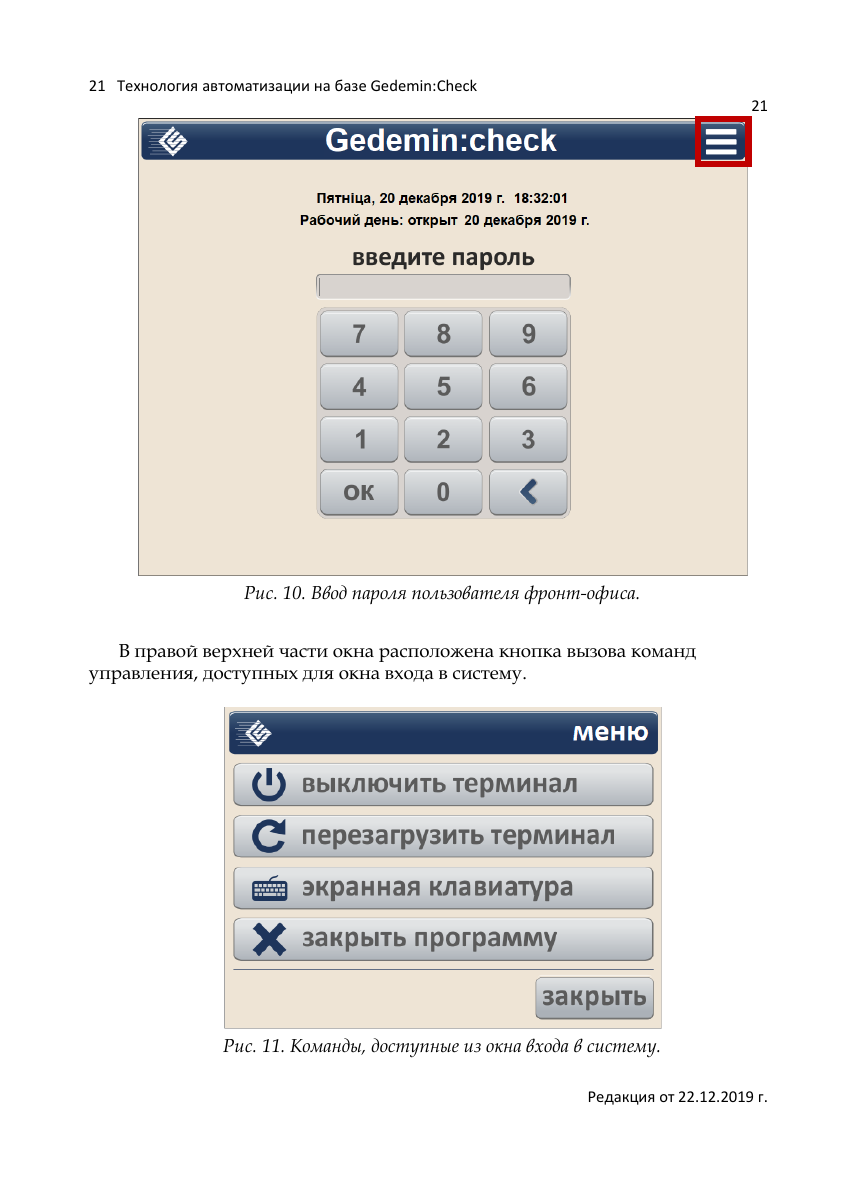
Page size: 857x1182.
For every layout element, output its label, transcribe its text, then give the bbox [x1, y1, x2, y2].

text В правой верхней части окна расположена кнопка вызова команд управления, доступных для окна входа в систему. [89, 640, 768, 685]
picture [138, 118, 748, 576]
text Рис. . Ввод пароля пользователя фронт-офиса. [89, 582, 768, 605]
picture [701, 122, 745, 161]
picture [224, 707, 662, 1029]
text Рис. . Команды, доступные из окна входа в систему. [89, 1035, 768, 1057]
